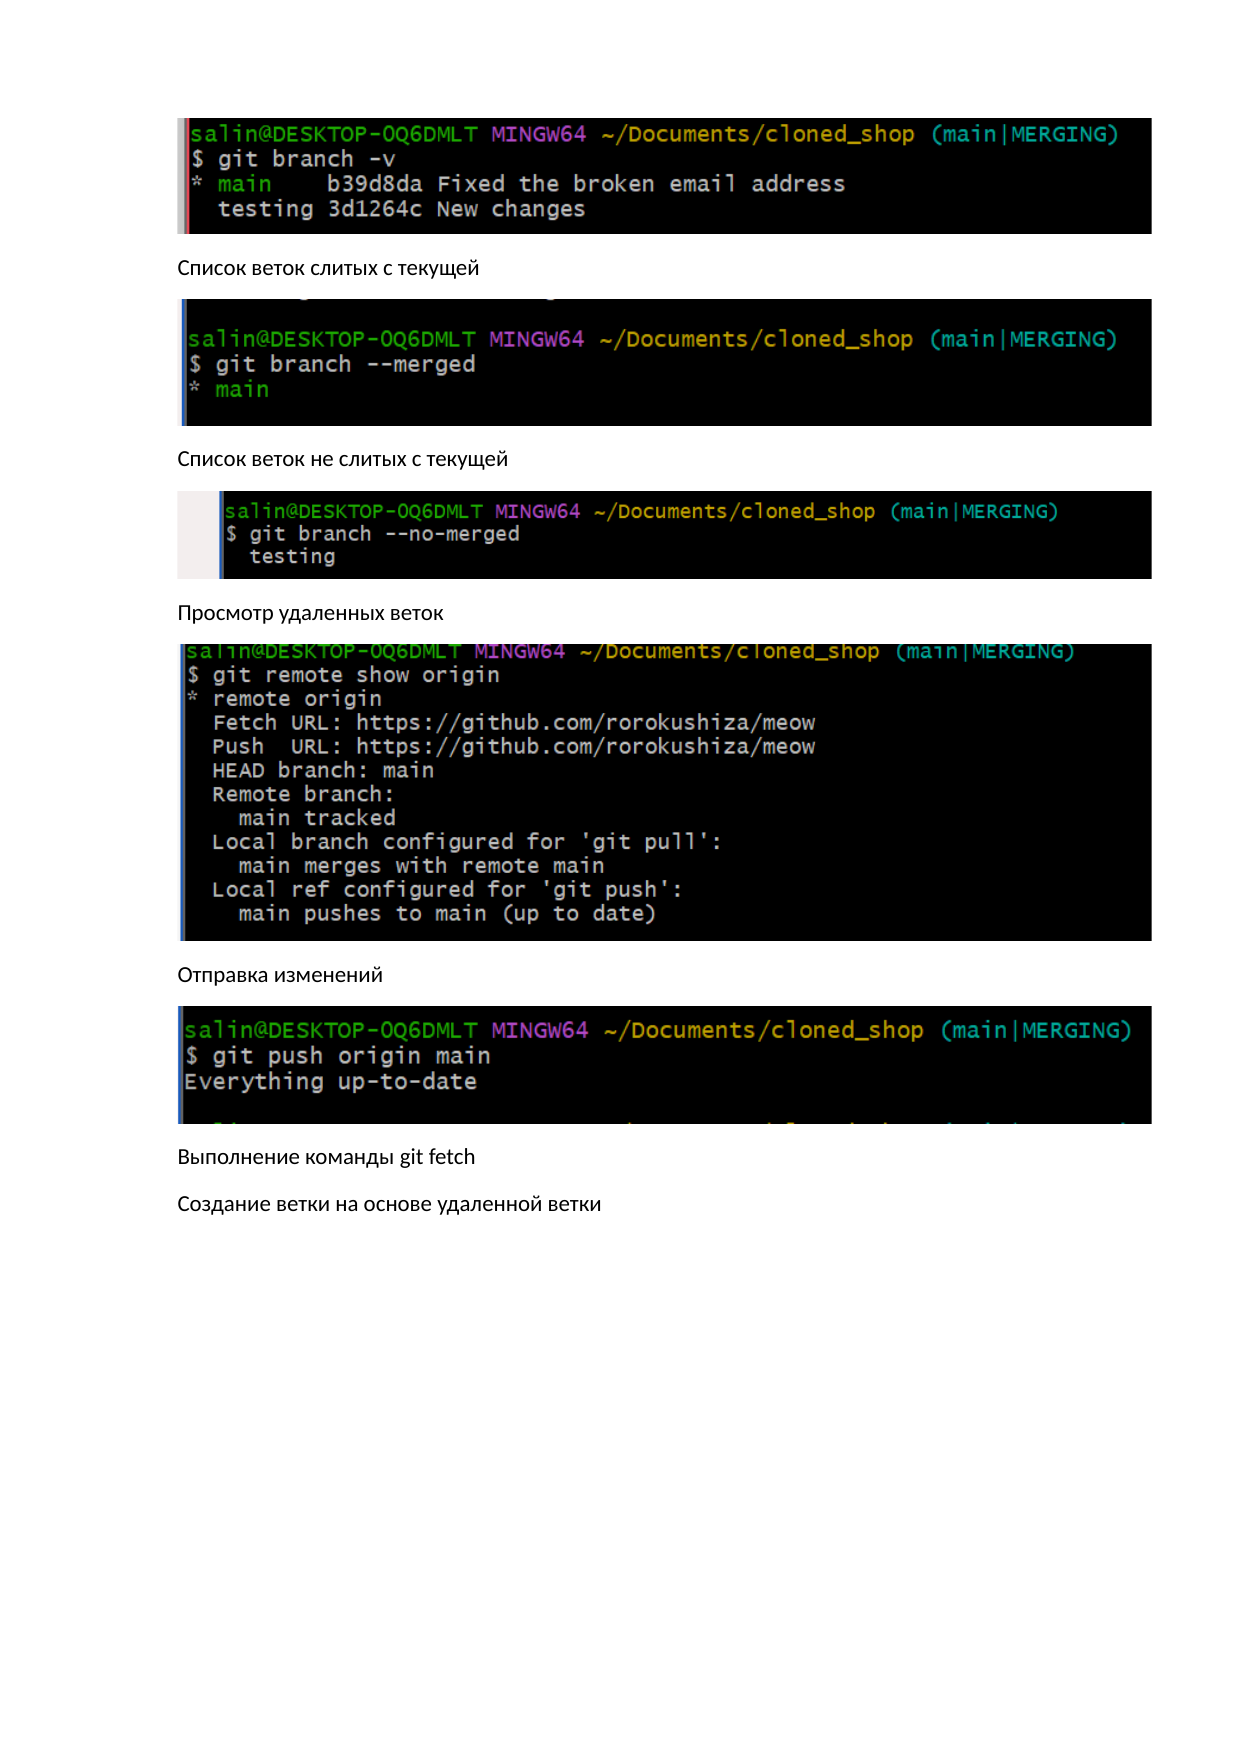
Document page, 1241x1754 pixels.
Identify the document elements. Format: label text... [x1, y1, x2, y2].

picture [177, 1006, 1152, 1124]
text Просмотр удаленных веток [177, 598, 1152, 626]
text Выполнение команды git fetch [177, 1142, 1152, 1170]
text Отправка изменений [177, 960, 1152, 988]
picture [177, 644, 1152, 941]
picture [177, 491, 1152, 579]
picture [177, 299, 1152, 426]
picture [177, 118, 1152, 234]
text Создание ветки на основе удаленной ветки [177, 1189, 1152, 1217]
text Список веток не слитых с текущей [177, 444, 1152, 472]
text Список веток слитых с текущей [177, 253, 1152, 281]
